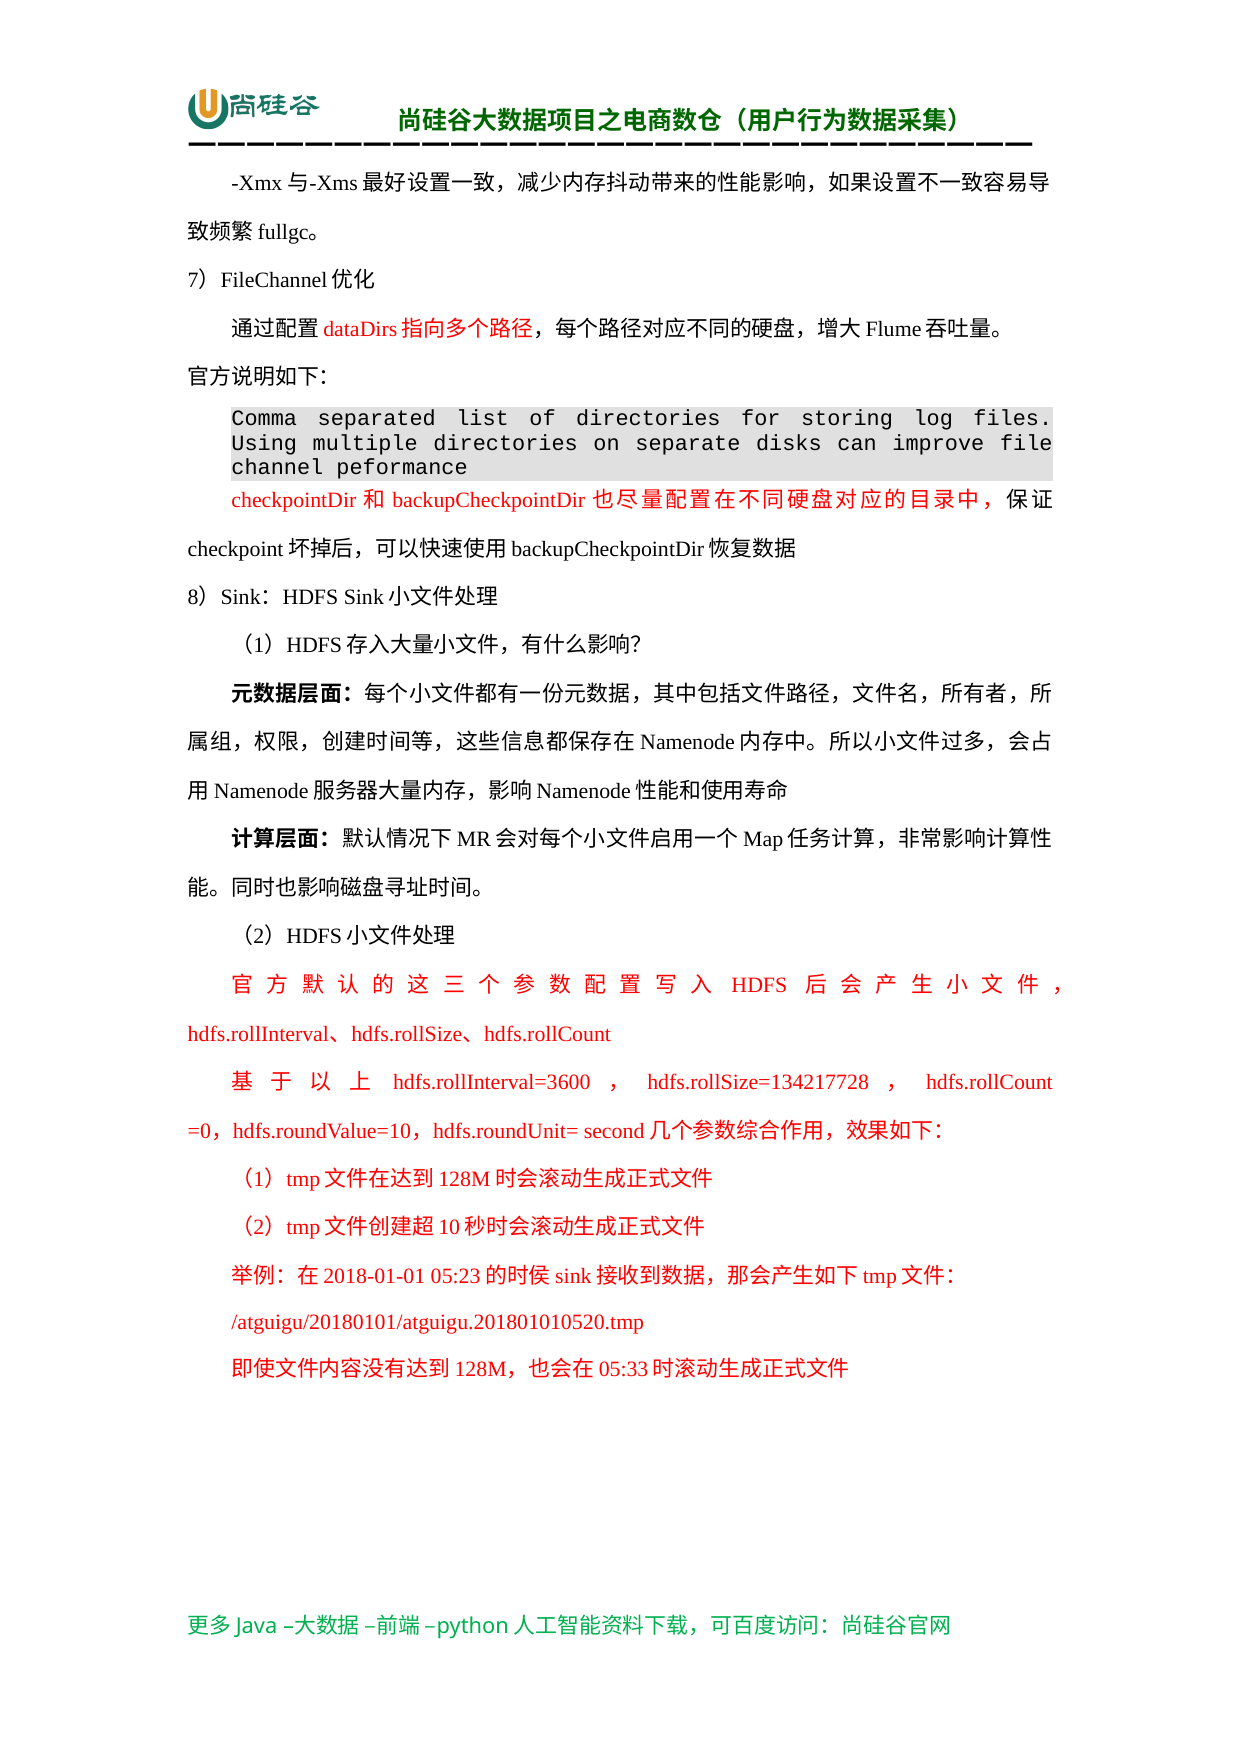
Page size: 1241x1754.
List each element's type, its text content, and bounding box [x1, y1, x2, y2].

text 官方默认的这三个参数配置写入HDFS后会产生小文件，hdfs.rollInterval、hdfs.rollSize、hdfs.rollCount [187, 966, 1053, 1048]
text /atguigu/20180101/atguigu.201801010520.tmp [187, 1306, 1053, 1338]
text （2）HDFS小文件处理 [187, 918, 1053, 951]
text 基于以上hdfs.rollInterval=3600，hdfs.rollSize=134217728，hdfs.rollCount =0，hdfs.roundValue=10，hdfs.roundUnit= second几个参数综合作用，效果如下： [187, 1063, 1053, 1145]
text -Xmx与-Xms最好设置一致，减少内存抖动带来的性能影响，如果设置不一致容易导致频繁fullgc。 [187, 165, 1053, 246]
text （1）HDFS存入大量小文件，有什么影响？ [187, 627, 1053, 659]
picture [187, 88, 321, 130]
text 即使文件内容没有达到128M，也会在05:33时滚动生成正式文件 [187, 1351, 1053, 1383]
text （1）tmp文件在达到128M时会滚动生成正式文件 [187, 1161, 1053, 1193]
text 官方说明如下： [187, 359, 1053, 391]
text 8）Sink：HDFS Sink小文件处理 [187, 578, 1053, 611]
text checkpointDir和backupCheckpointDir也尽量配置在不同硬盘对应的目录中，保证checkpoint坏掉后，可以快速使用backupCheckpointDir恢复数据 [187, 481, 1053, 563]
text 7）FileChannel优化 [187, 262, 1053, 294]
text 计算层面：默认情况下MR会对每个小文件启用一个Map任务计算，非常影响计算性能。同时也影响磁盘寻址时间。 [187, 821, 1053, 902]
text （2）tmp文件创建超10秒时会滚动生成正式文件 [187, 1209, 1053, 1241]
text Comma separated list of directories for storing log files. Using multiple directories on separate disks can improve file channel peformance [231, 407, 1053, 481]
text 通过配置dataDirs指向多个路径，每个路径对应不同的硬盘，增大Flume吞吐量。 [187, 310, 1053, 343]
text 元数据层面：每个小文件都有一份元数据，其中包括文件路径，文件名，所有者，所属组，权限，创建时间等，这些信息都保存在Namenode内存中。所以小文件过多，会占用Namenode服务器大量内存，影响Namenode性能和使用寿命 [187, 675, 1053, 805]
text 举例：在2018-01-01 05:23的时侯sink接收到数据，那会产生如下tmp文件： [187, 1257, 1053, 1290]
